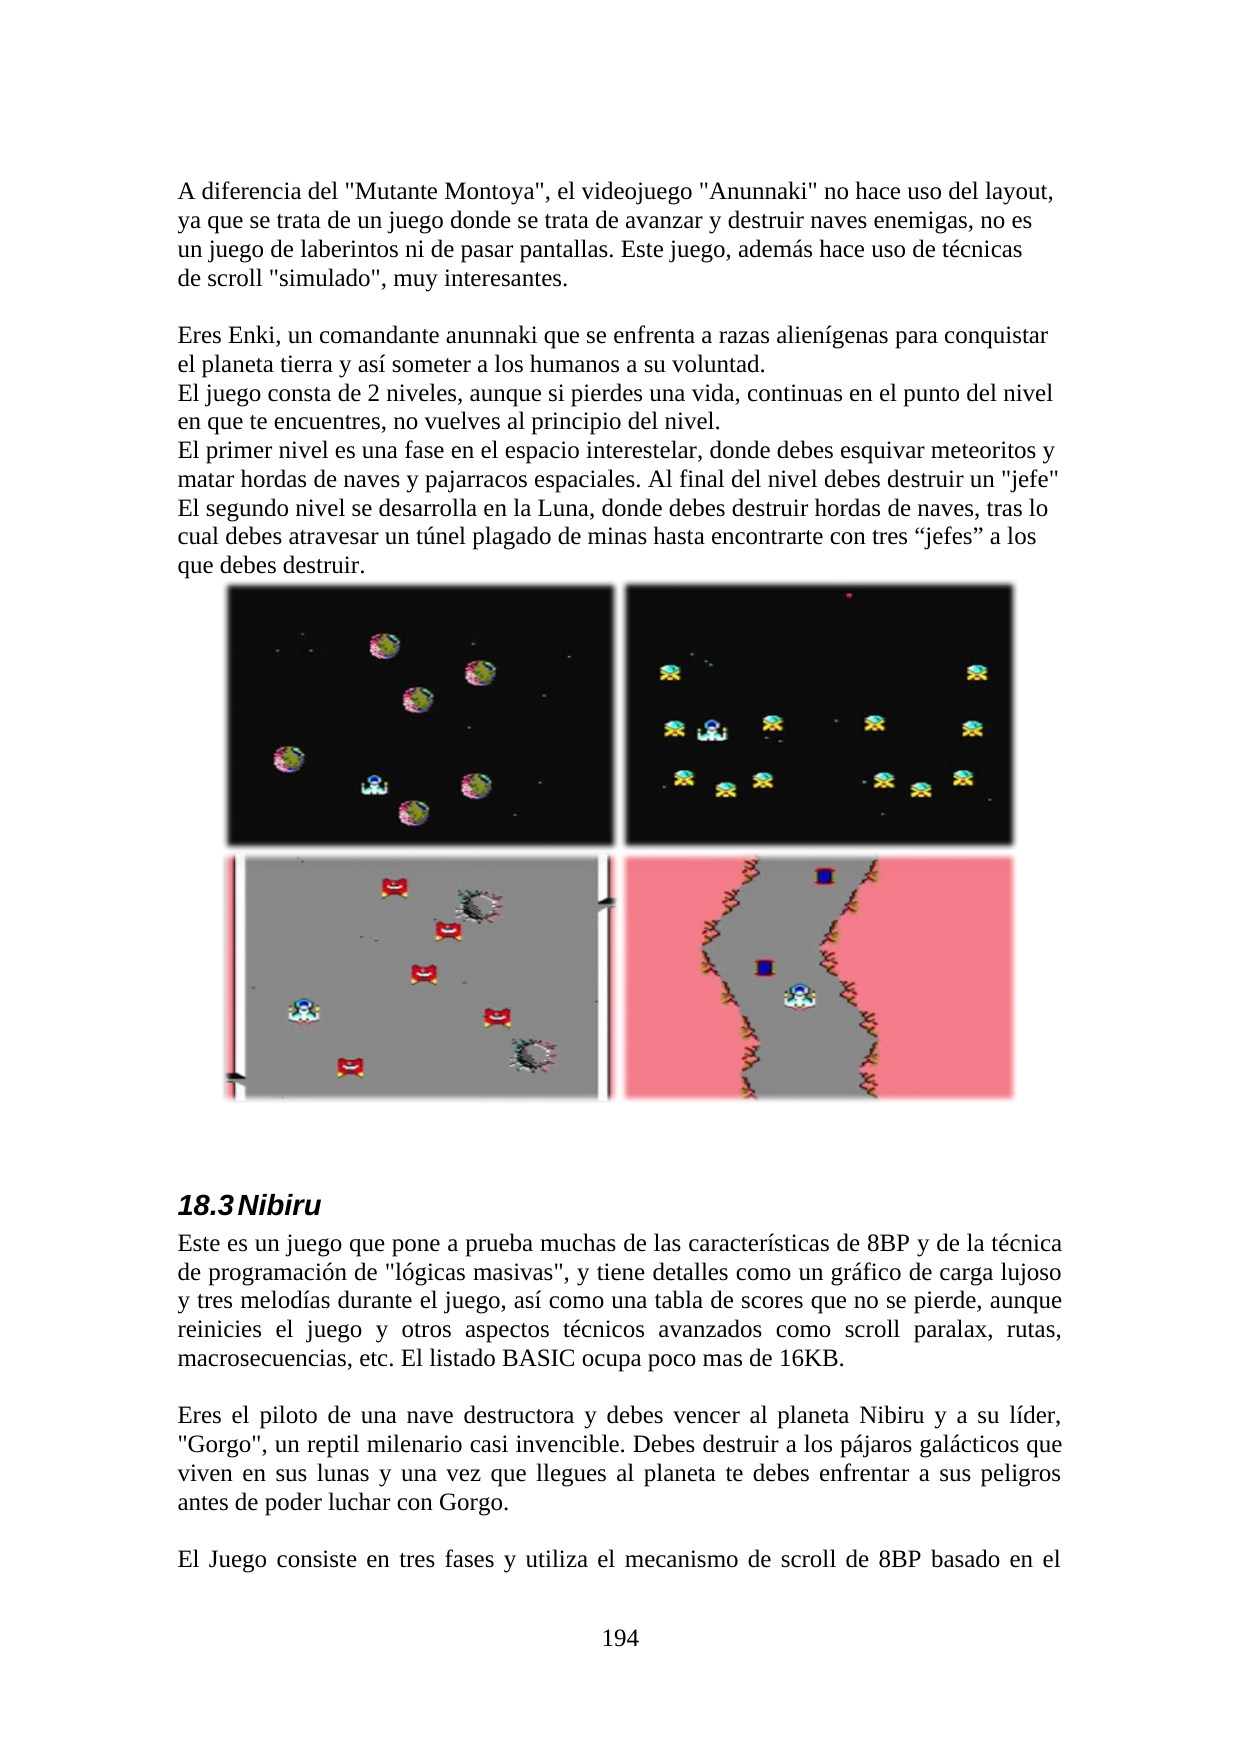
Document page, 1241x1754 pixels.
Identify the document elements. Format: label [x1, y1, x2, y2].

picture [231, 861, 610, 1094]
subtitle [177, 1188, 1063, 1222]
picture [231, 589, 610, 842]
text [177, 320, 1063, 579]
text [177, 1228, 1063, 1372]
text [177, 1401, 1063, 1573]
picture [629, 588, 1009, 842]
picture [629, 861, 1009, 1095]
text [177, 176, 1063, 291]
